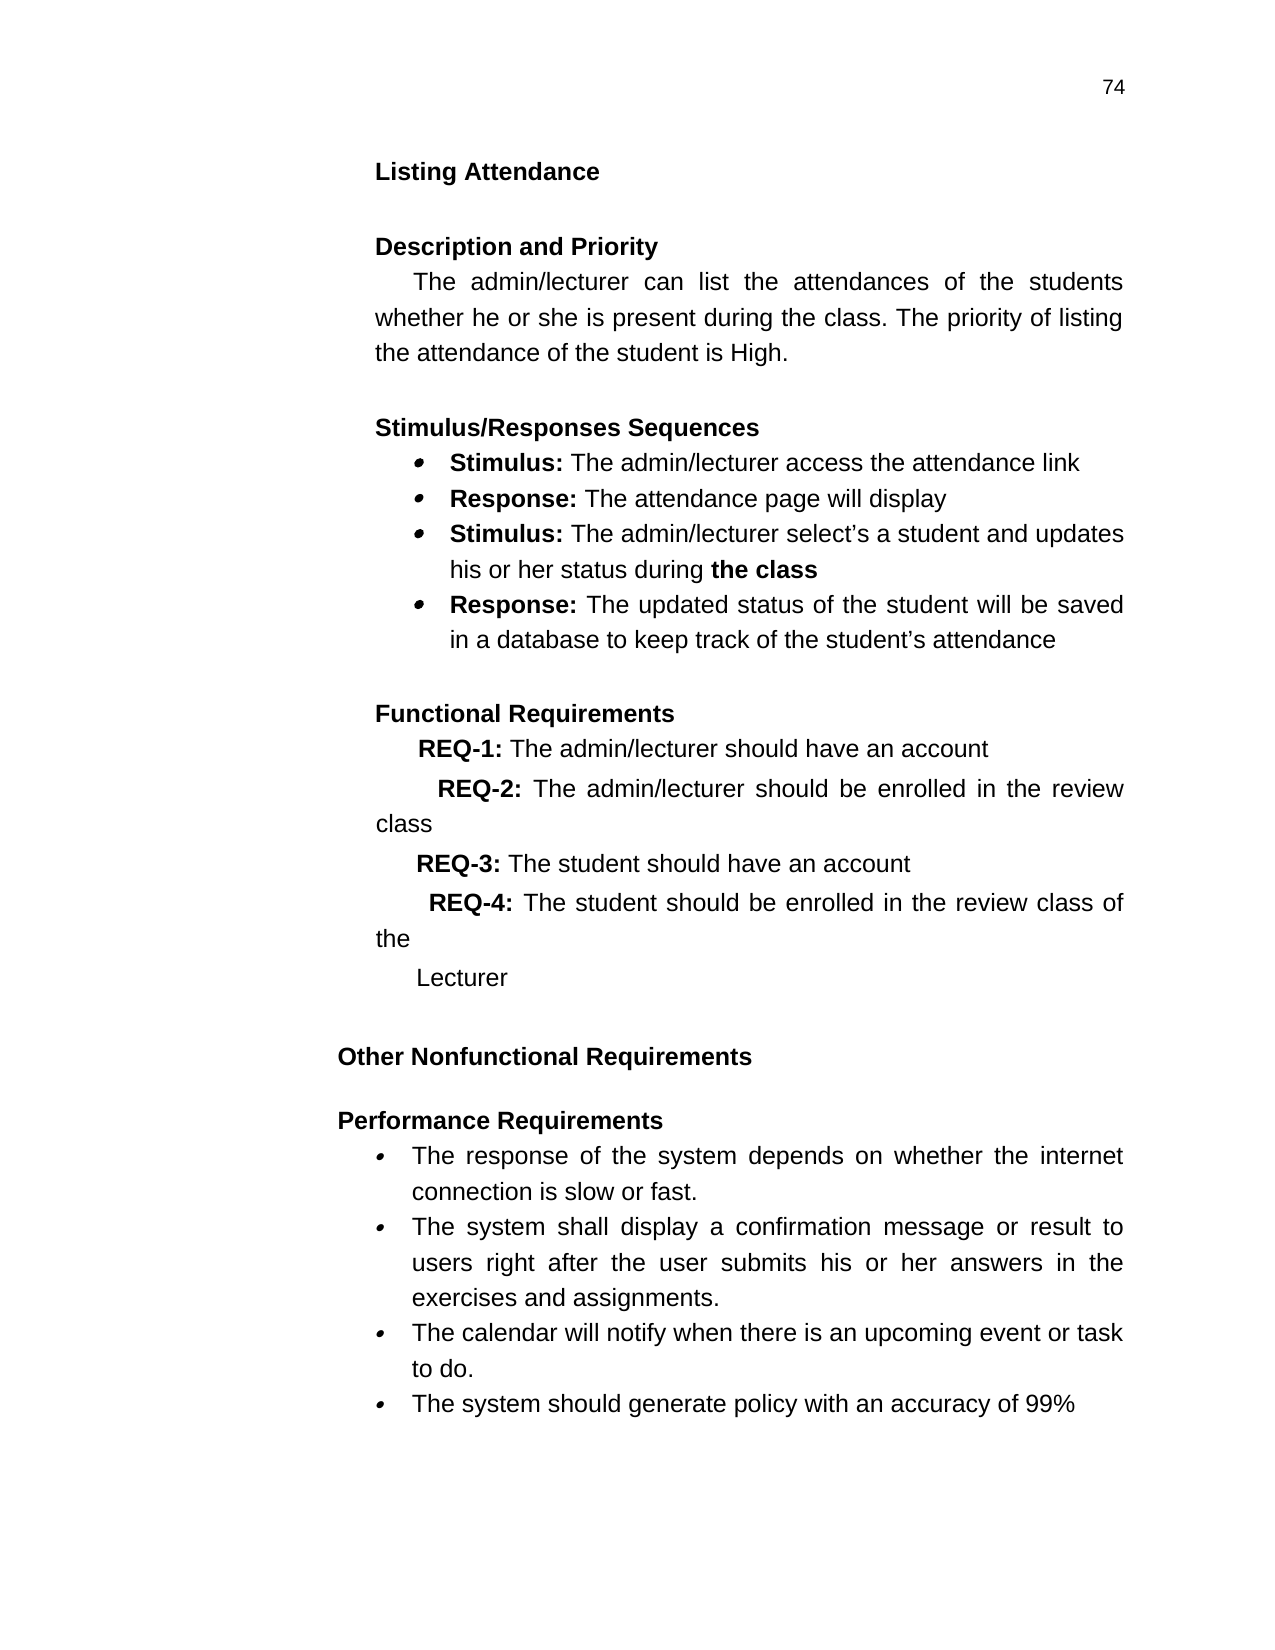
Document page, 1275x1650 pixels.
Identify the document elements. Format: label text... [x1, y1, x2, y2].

text The admin/lecturer can list the attendances of the students whether he or she is present during the class. The priority of listing the attendance of the student is High. [375, 260, 1125, 367]
subtitle Performance Requirements [337, 1099, 1125, 1134]
list The system shall display a confirmation message or result to users right after the user submits his or her answers in the exercises and assignments. [374, 1205, 1125, 1312]
list Response: The attendance page will display [412, 477, 1125, 512]
list Response: The updated status of the student will be saved in a database to keep track of the student’s attendance [412, 583, 1125, 654]
subtitle Description and Priority [375, 225, 1125, 260]
subtitle Listing Attendance [375, 150, 1125, 185]
subtitle Other Nonfunctional Requirements [337, 1036, 1125, 1071]
list The system should generate policy with an accuracy of 99% [374, 1382, 1125, 1418]
subtitle Stimulus/Responses Sequences [375, 406, 1125, 442]
list Stimulus: The admin/lecturer access the attendance link [412, 442, 1125, 477]
subtitle Functional Requirements [375, 692, 1125, 727]
text REQ-2: The admin/lecturer should be enrolled in the review class [374, 767, 1125, 838]
list The calendar will notify when there is an upcoming event or task to do. [374, 1312, 1125, 1382]
text Lecturer [374, 956, 1125, 992]
text REQ-4: The student should be enrolled in the review class of the [374, 881, 1125, 952]
list Stimulus: The admin/lecturer select’s a student and updates his or her status during the class [412, 512, 1125, 583]
text REQ-3: The student should have an account [374, 842, 1125, 877]
list The response of the system depends on whether the internet connection is slow or fast. [374, 1134, 1125, 1205]
text REQ-1: The admin/lecturer should have an account [413, 727, 1125, 763]
